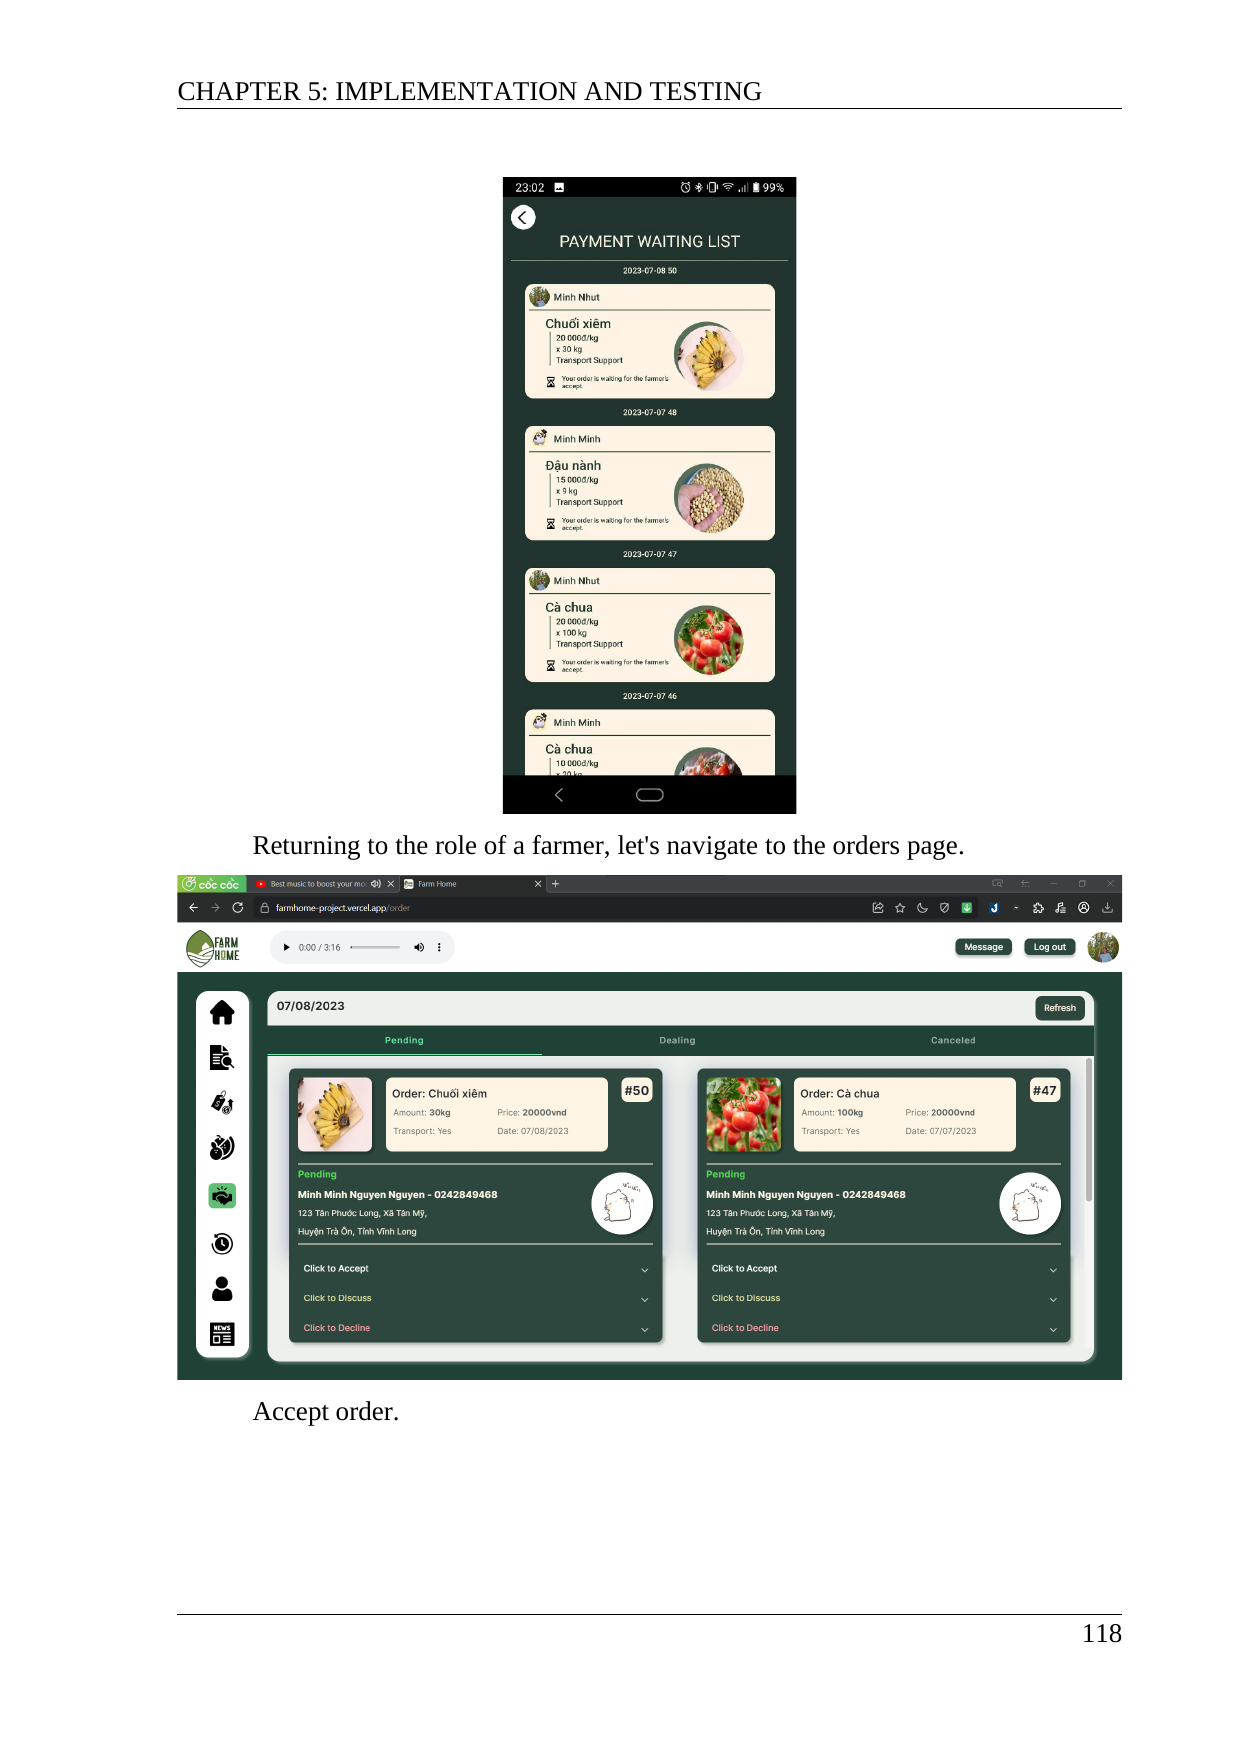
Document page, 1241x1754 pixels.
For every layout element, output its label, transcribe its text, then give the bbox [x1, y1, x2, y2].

picture [502, 177, 797, 814]
picture [177, 875, 1123, 1380]
text Returning to the role of a farmer, let's navigate to the orders page. [177, 829, 1122, 860]
text Accept order. [177, 1395, 1122, 1426]
